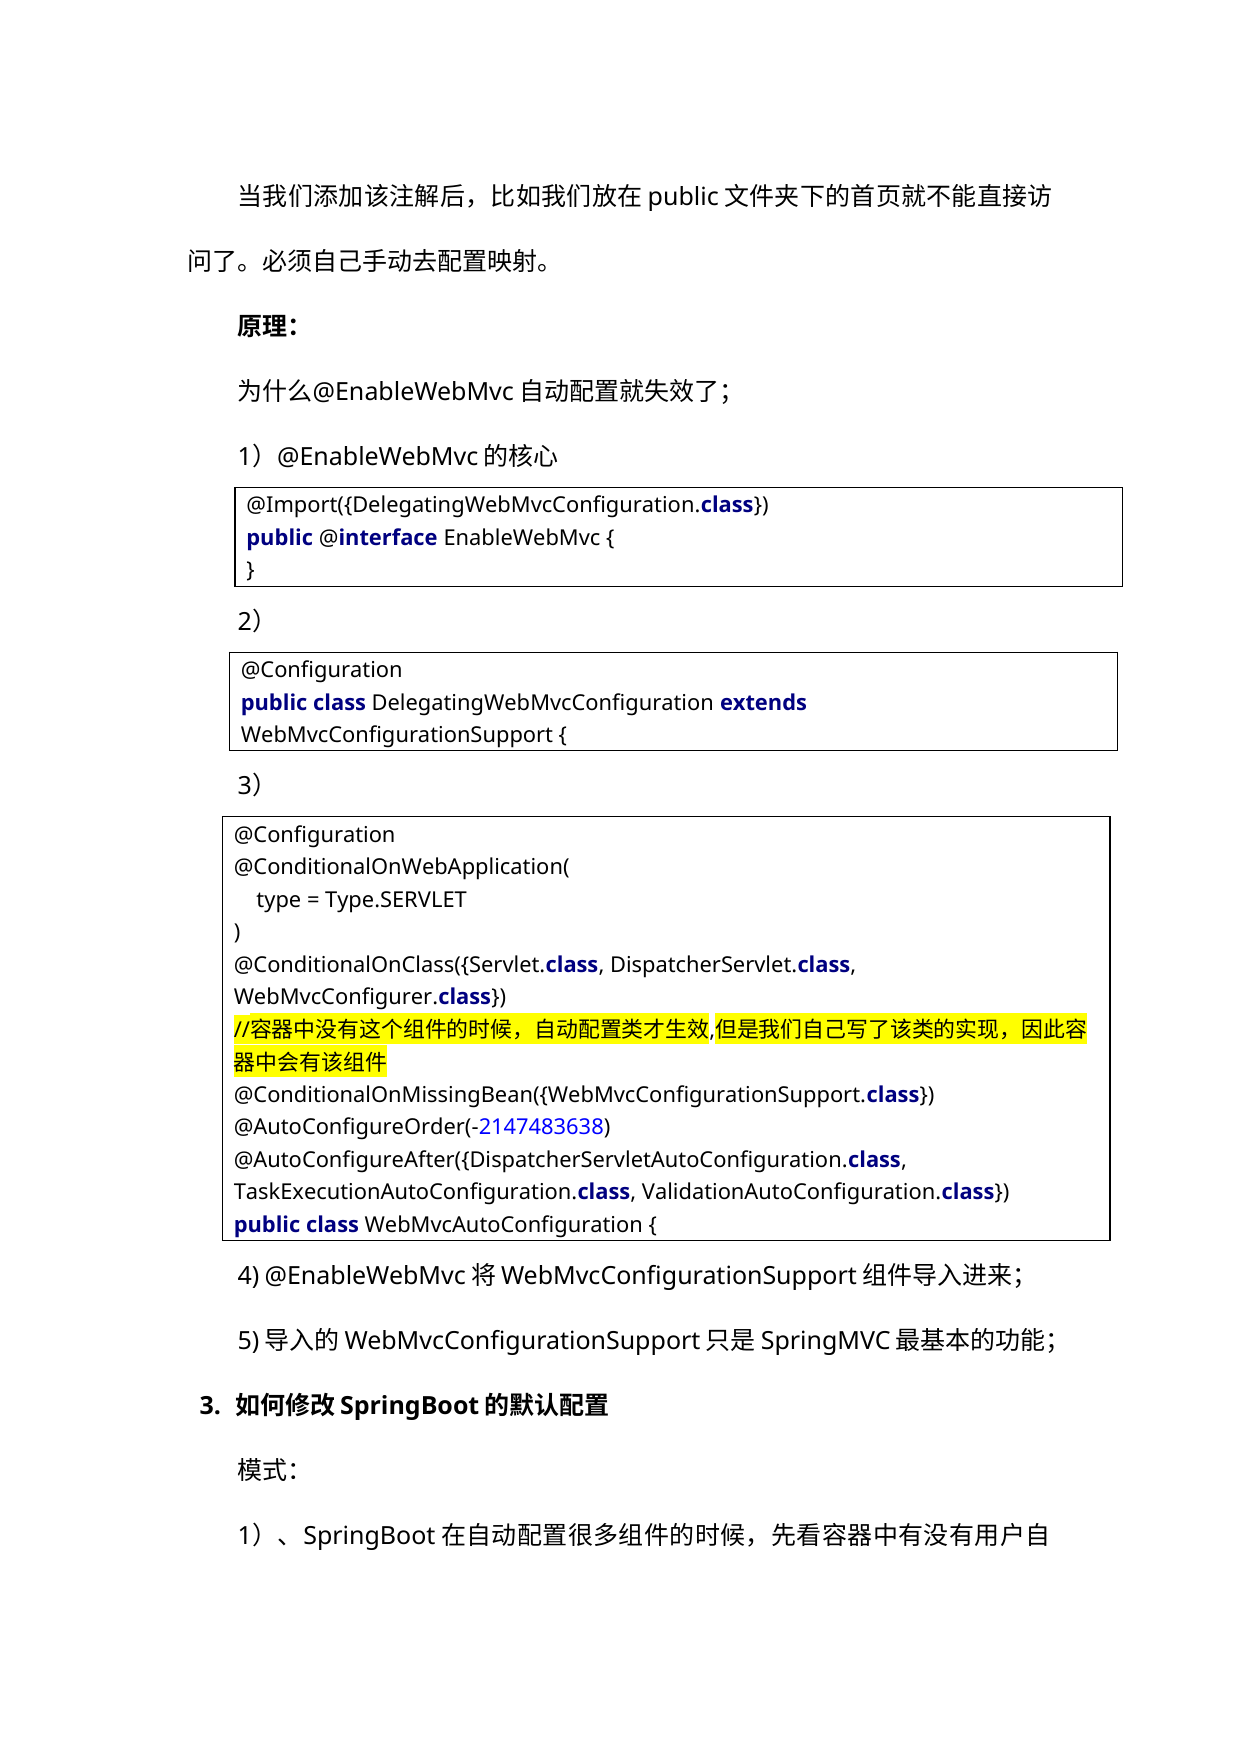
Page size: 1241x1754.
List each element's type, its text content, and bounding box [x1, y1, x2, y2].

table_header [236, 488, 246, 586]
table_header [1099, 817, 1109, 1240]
text 3） [187, 751, 1053, 816]
text 为什么@EnableWebMvc自动配置就失效了； [187, 357, 1053, 422]
text 1）@EnableWebMvc的核心 [187, 422, 1053, 487]
text 2） [187, 587, 1053, 652]
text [187, 1501, 1053, 1566]
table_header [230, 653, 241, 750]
text 原理： [187, 292, 1053, 357]
text 4) @EnableWebMvc将WebMvcConfigurationSupport组件导入进来； [187, 1241, 1053, 1306]
text 当我们添加该注解后，比如我们放在public文件夹下的首页就不能直接访问了。必须自己手动去配置映射。 [187, 162, 1053, 292]
text 5) 导入的WebMvcConfigurationSupport只是SpringMVC最基本的功能； [187, 1306, 1053, 1371]
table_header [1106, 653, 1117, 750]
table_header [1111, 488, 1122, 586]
text 模式： [187, 1436, 1053, 1501]
list 如何修改SpringBoot的默认配置 [199, 1371, 1053, 1436]
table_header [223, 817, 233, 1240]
